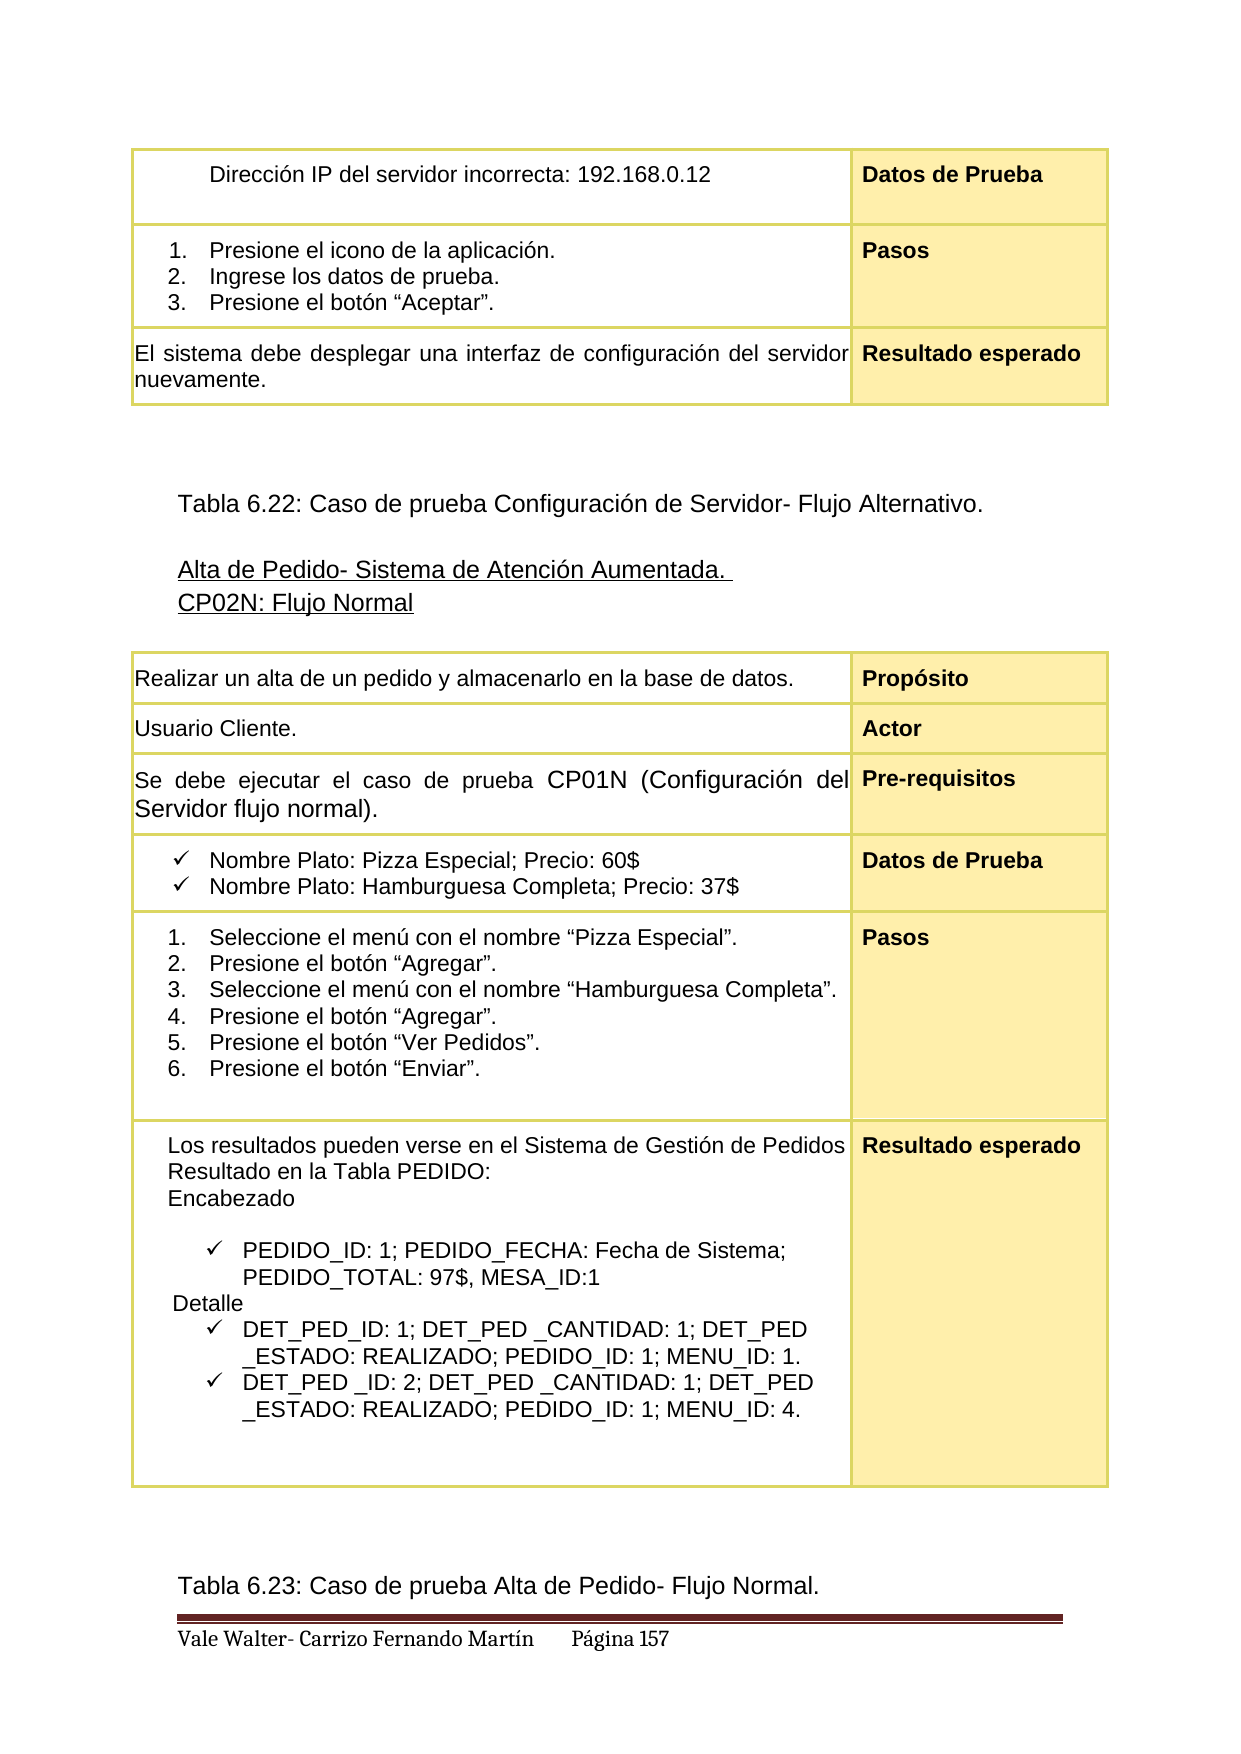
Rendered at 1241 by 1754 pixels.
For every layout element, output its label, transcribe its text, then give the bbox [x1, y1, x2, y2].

text Alta de Pedido- Sistema de Atención Aumentada. [177, 555, 1063, 584]
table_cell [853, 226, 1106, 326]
text Tabla 6.22: Caso de prueba Configuración de Servidor- Flujo Alternativo. [177, 489, 1063, 518]
text Tabla 6.23: Caso de prueba Alta de Pedido- Flujo Normal. [177, 1571, 1063, 1600]
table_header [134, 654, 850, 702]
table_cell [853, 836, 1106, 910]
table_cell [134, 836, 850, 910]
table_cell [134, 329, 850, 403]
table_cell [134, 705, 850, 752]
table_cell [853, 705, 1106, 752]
text CP02N: Flujo Normal [177, 588, 1063, 617]
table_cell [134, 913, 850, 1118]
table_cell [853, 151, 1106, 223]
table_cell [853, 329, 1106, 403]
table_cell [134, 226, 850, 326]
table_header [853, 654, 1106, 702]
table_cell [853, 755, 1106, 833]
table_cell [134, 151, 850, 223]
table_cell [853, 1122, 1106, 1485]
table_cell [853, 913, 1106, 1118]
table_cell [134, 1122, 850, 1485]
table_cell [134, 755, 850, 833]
